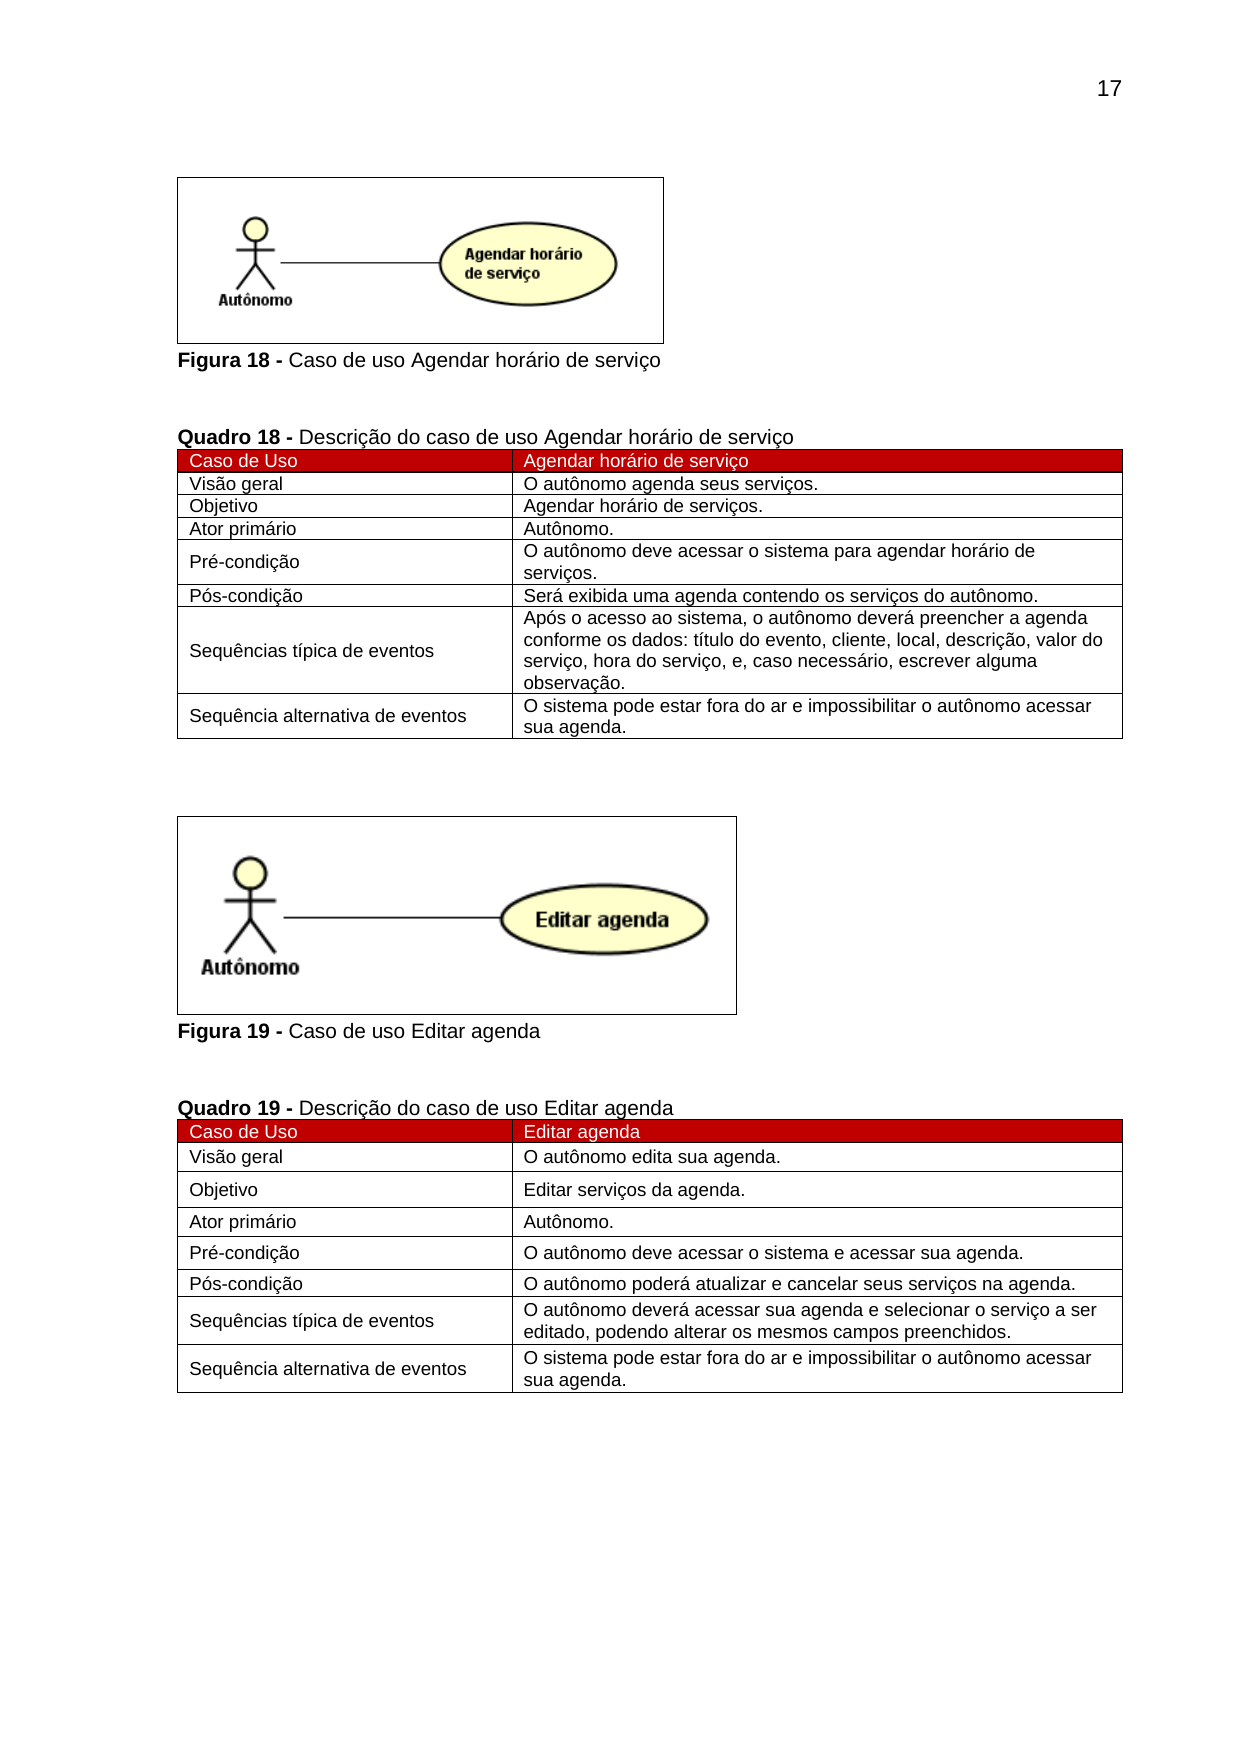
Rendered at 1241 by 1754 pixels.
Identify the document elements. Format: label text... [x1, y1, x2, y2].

table_cell Visão geral [178, 473, 512, 494]
table_header Agendar horário de serviço [513, 450, 1122, 471]
table_header Editar agenda [513, 1120, 1122, 1142]
table_cell O autônomo deve acessar o sistema para agendar horário de serviços. [513, 540, 1122, 583]
table_cell Sequência alternativa de eventos [178, 1345, 512, 1392]
table_cell O autônomo poderá atualizar e cancelar seus serviços na agenda. [513, 1270, 1122, 1296]
table_header Caso de Uso [178, 1120, 512, 1142]
table_cell Será exibida uma agenda contendo os serviços do autônomo. [513, 585, 1122, 606]
table_cell Pós-condição [178, 585, 512, 606]
table_cell Sequências típica de eventos [178, 607, 512, 693]
table_cell Editar serviços da agenda. [513, 1172, 1122, 1207]
table_cell O sistema pode estar fora do ar e impossibilitar o autônomo acessar sua agenda. [513, 694, 1122, 737]
table_cell O autônomo deverá acessar sua agenda e selecionar o serviço a ser editado, podendo alterar os mesmos campos preenchidos. [513, 1297, 1122, 1344]
table_cell Autônomo. [513, 1208, 1122, 1236]
text Figura 19 - Caso de uso Editar agenda [177, 1019, 1122, 1043]
table_cell O autônomo edita sua agenda. [513, 1143, 1122, 1171]
table_cell Pré-condição [178, 540, 512, 583]
table_cell Autônomo. [513, 518, 1122, 539]
table_cell Visão geral [178, 1143, 512, 1171]
text Quadro 18 - Descrição do caso de uso Agendar horário de serviço [177, 425, 1122, 449]
table_cell Objetivo [178, 495, 512, 517]
table_cell Ator primário [178, 1208, 512, 1236]
table_cell Sequências típica de eventos [178, 1297, 512, 1344]
picture [178, 178, 663, 343]
table_cell Objetivo [178, 1172, 512, 1207]
table_cell Ator primário [178, 518, 512, 539]
table_cell O sistema pode estar fora do ar e impossibilitar o autônomo acessar sua agenda. [513, 1345, 1122, 1392]
table_cell O autônomo agenda seus serviços. [513, 473, 1122, 494]
table_cell O autônomo deve acessar o sistema e acessar sua agenda. [513, 1237, 1122, 1269]
text Figura 18 - Caso de uso Agendar horário de serviço [177, 348, 1122, 372]
text Quadro 19 - Descrição do caso de uso Editar agenda [177, 1095, 1122, 1119]
table_cell Sequência alternativa de eventos [178, 694, 512, 737]
table_cell Agendar horário de serviços. [513, 495, 1122, 517]
table_cell Pós-condição [178, 1270, 512, 1296]
table_cell Após o acesso ao sistema, o autônomo deverá preencher a agenda conforme os dados: título do evento, cliente, local, descrição, valor do serviço, hora do serviço, e, caso necessário, escrever alguma observação. [513, 607, 1122, 693]
picture [178, 817, 736, 1014]
table_cell Pré-condição [178, 1237, 512, 1269]
table_header Caso de Uso [178, 450, 512, 471]
